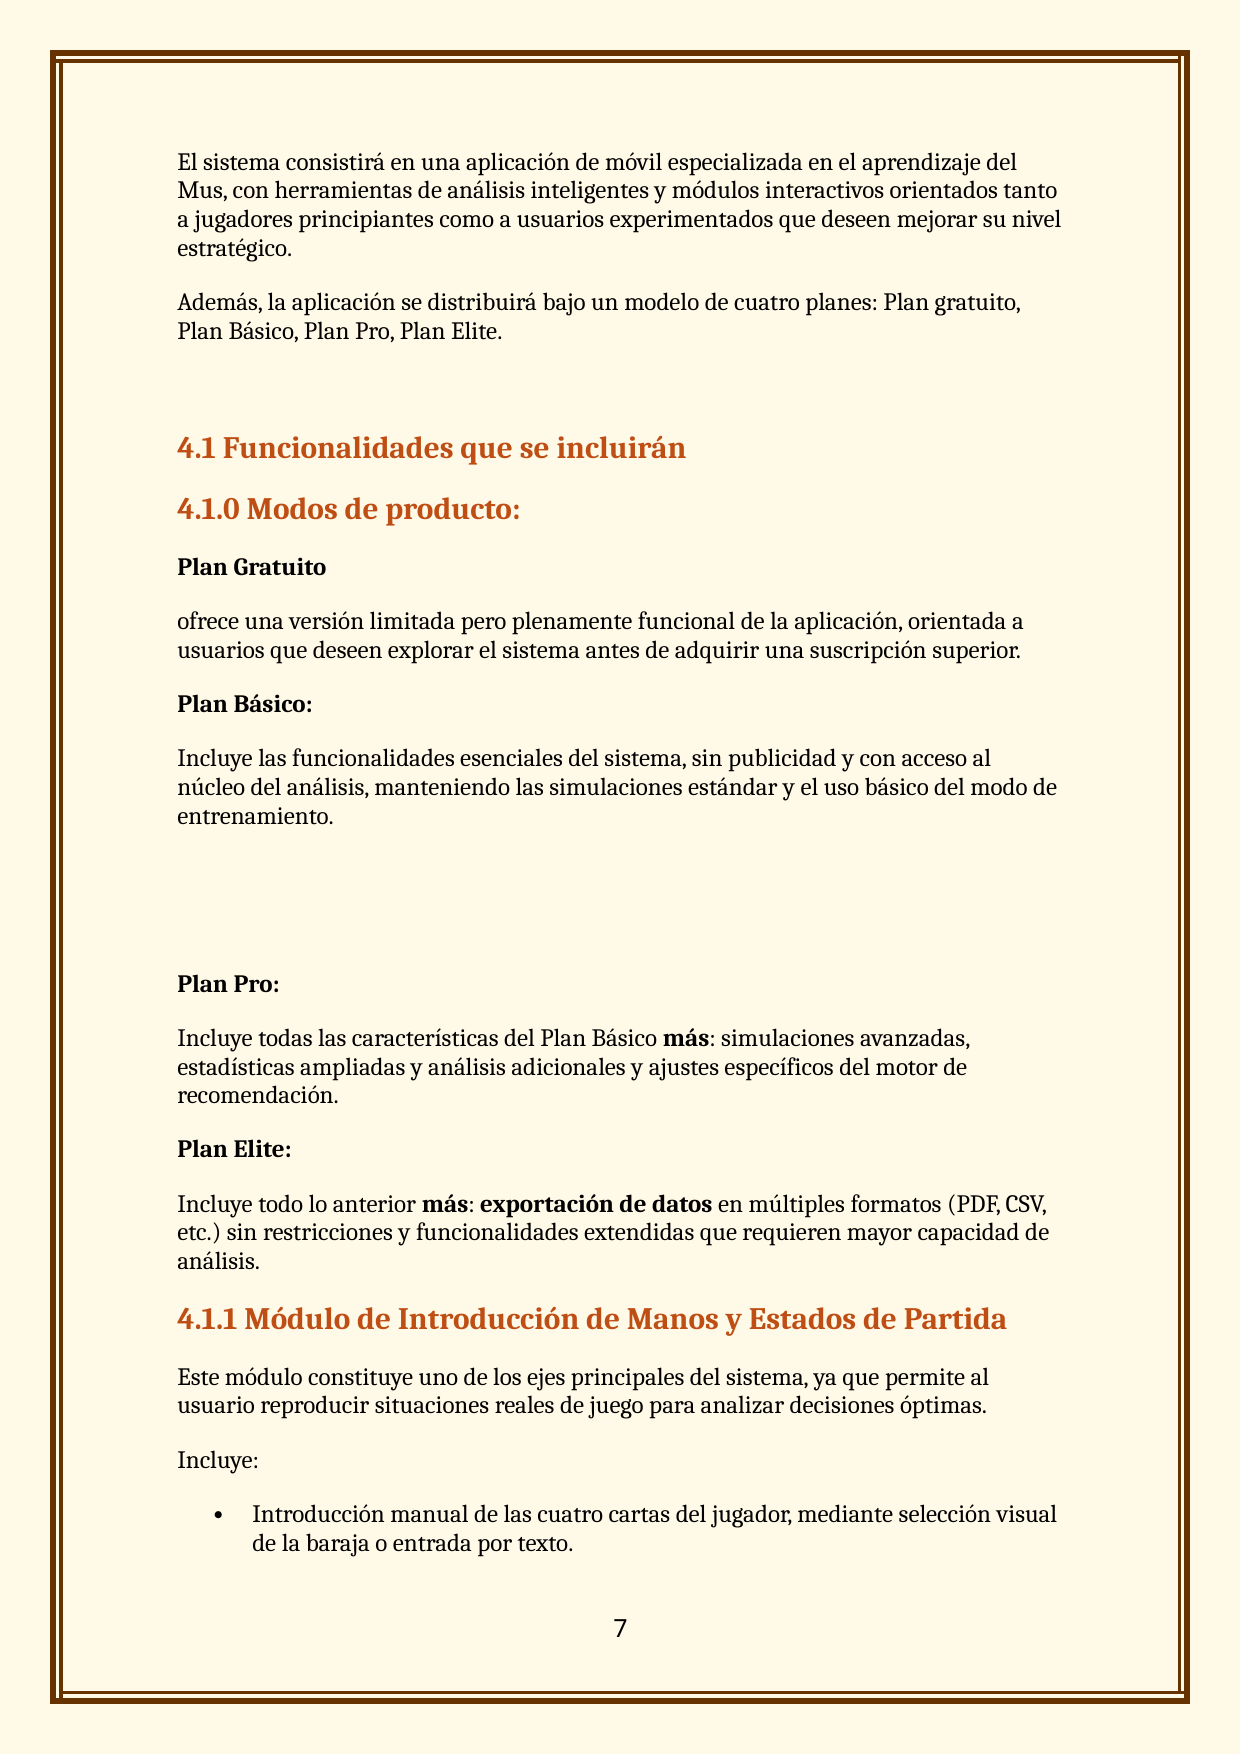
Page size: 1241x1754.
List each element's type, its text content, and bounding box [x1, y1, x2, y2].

text 4.1.0 Modos de producto: [177, 492, 1063, 528]
text El sistema consistirá en una aplicación de móvil especializada en el aprendizaje del Mus, con herramientas de análisis inteligentes y módulos interactivos orientados tanto a jugadores principiantes como a usuarios experimentados que deseen mejorar su nivel estratégico. [177, 147, 1063, 262]
text Plan Básico: [177, 690, 1063, 719]
text 4.1 Funcionalidades que se incluirán [177, 430, 1063, 466]
text Plan Pro: [177, 969, 1063, 998]
list Introducción manual de las cuatro cartas del jugador, mediante selección visual de la baraja o entrada por texto. [214, 1500, 1063, 1557]
text ofrece una versión limitada pero plenamente funcional de la aplicación, orientada a usuarios que deseen explorar el sistema antes de adquirir una suscripción superior. [177, 607, 1063, 665]
text Incluye todas las características del Plan Básico más: simulaciones avanzadas, estadísticas ampliadas y análisis adicionales y ajustes específicos del motor de recomendación. [177, 1024, 1063, 1110]
text Este módulo constituye uno de los ejes principales del sistema, ya que permite al usuario reproducir situaciones reales de juego para analizar decisiones óptimas. [177, 1363, 1063, 1420]
text Incluye: [177, 1446, 1063, 1474]
text Plan Elite: [177, 1135, 1063, 1164]
text Incluye todo lo anterior más: exportación de datos en múltiples formatos (PDF, CSV, etc.) sin restricciones y funcionalidades extendidas que requieren mayor capacidad de análisis. [177, 1189, 1063, 1276]
text Incluye las funcionalidades esenciales del sistema, sin publicidad y con acceso al núcleo del análisis, manteniendo las simulaciones estándar y el uso básico del modo de entrenamiento. [177, 744, 1063, 831]
text Plan Gratuito [177, 553, 1063, 582]
text Además, la aplicación se distribuirá bajo un modelo de cuatro planes: Plan gratuito, Plan Básico, Plan Pro, Plan Elite. [177, 288, 1063, 345]
text 4.1.1 Módulo de Introducción de Manos y Estados de Partida [177, 1301, 1063, 1337]
